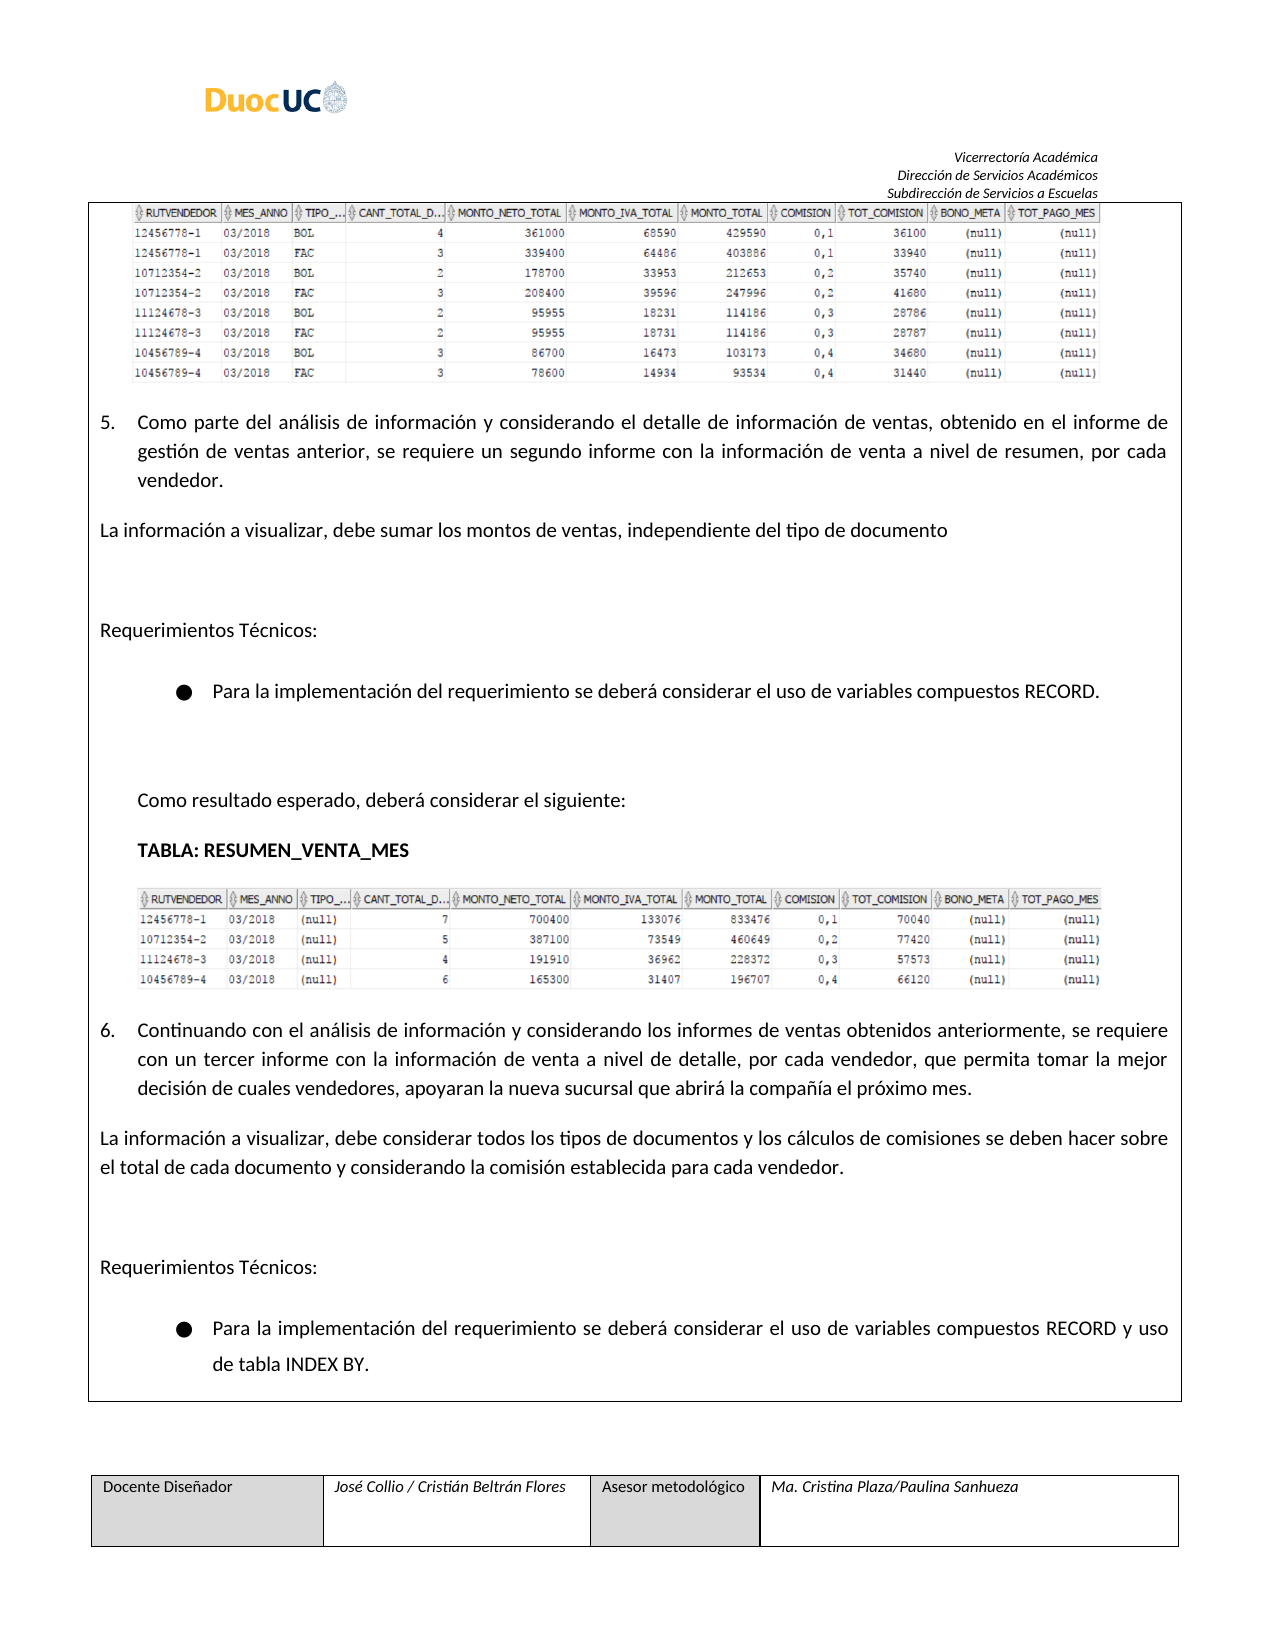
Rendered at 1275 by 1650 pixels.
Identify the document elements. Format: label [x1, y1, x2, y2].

picture [137, 887, 1102, 992]
picture [131, 203, 1101, 385]
table_cell [89, 203, 1181, 1401]
picture [198, 78, 352, 116]
